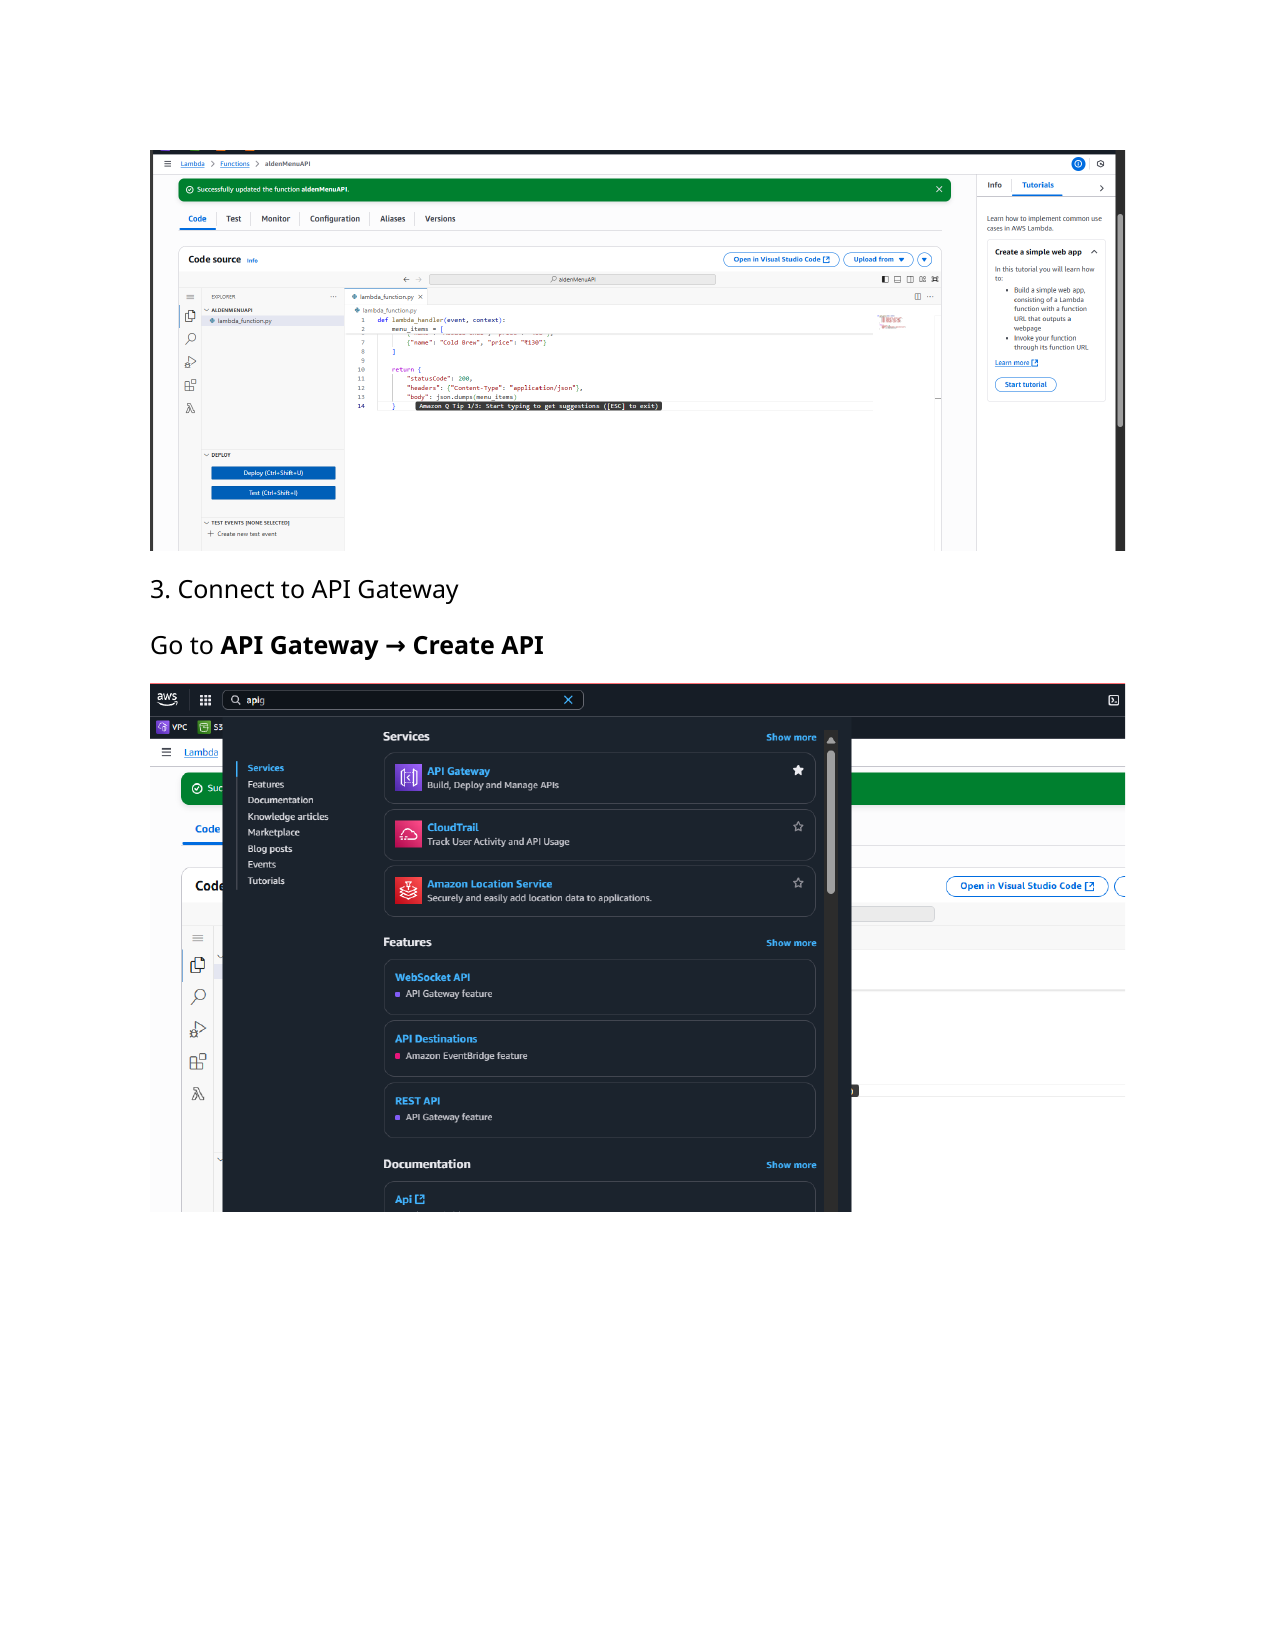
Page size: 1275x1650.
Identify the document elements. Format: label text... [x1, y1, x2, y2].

text 3. Connect to API Gateway [150, 572, 1125, 606]
text Go to API Gateway → Create API [150, 628, 1125, 662]
picture [150, 683, 1125, 1212]
picture [150, 150, 1125, 551]
